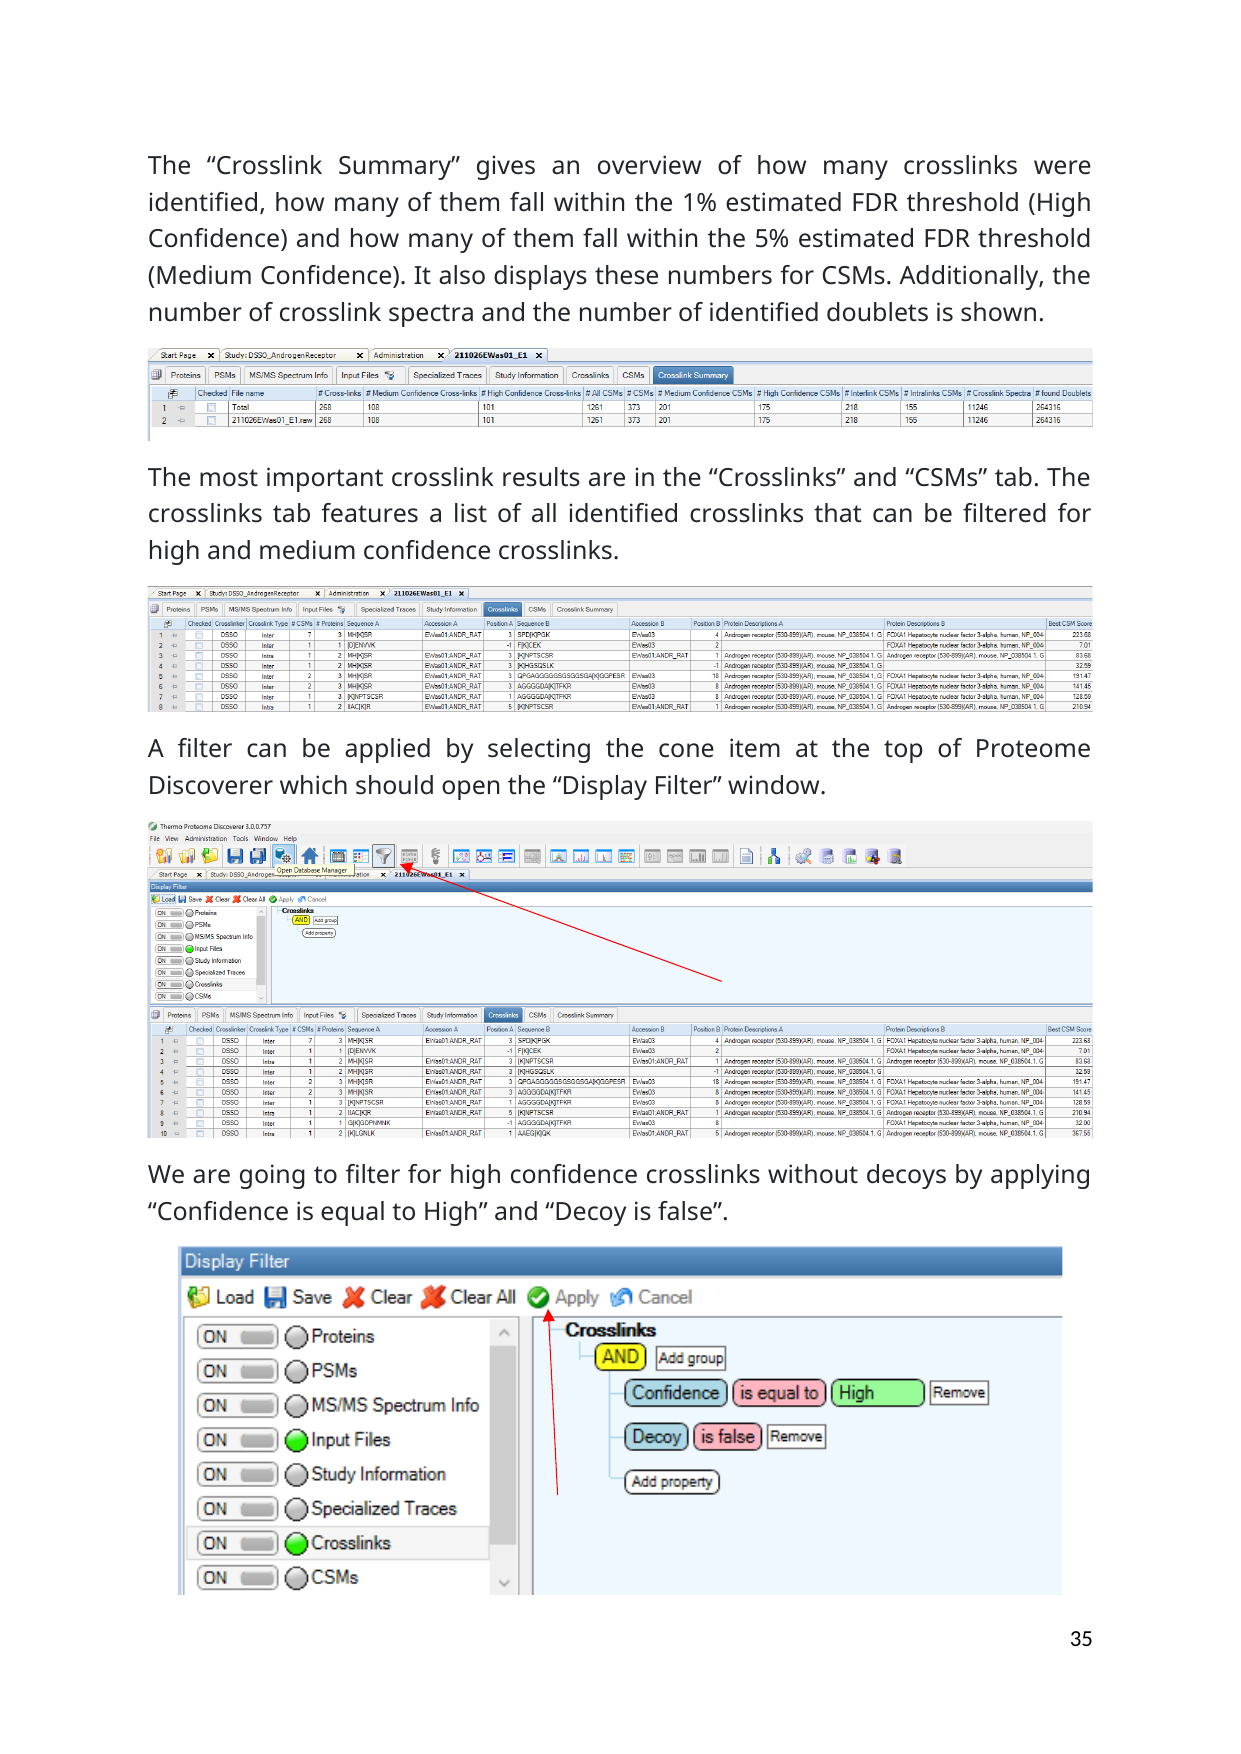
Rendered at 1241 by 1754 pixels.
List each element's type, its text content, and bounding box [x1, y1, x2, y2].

picture [177, 1246, 1063, 1595]
picture [147, 348, 1093, 441]
text A filter can be applied by selecting the cone item at the top of Proteome Discoverer which should open the “Display Filter” window. [148, 731, 1093, 802]
picture [147, 586, 1093, 712]
picture [147, 821, 1093, 1138]
text The “Crosslink Summary” gives an overview of how many crosslinks were identified, how many of them fall within the 1% estimated FDR threshold (High Confidence) and how many of them fall within the 5% estimated FDR threshold (Medium Confidence). It also displays these numbers for CSMs. Additionally, the number of crosslink spectra and the number of identified doublets is shown. [148, 148, 1093, 329]
text The most important crosslink results are in the “Crosslinks” and “CSMs” tab. The crosslinks tab features a list of all identified crosslinks that can be filtered for high and medium confidence crosslinks. [148, 459, 1093, 567]
text We are going to filter for high confidence crosslinks without decoys by applying “Confidence is equal to High” and “Decoy is false”. [148, 1156, 1093, 1227]
